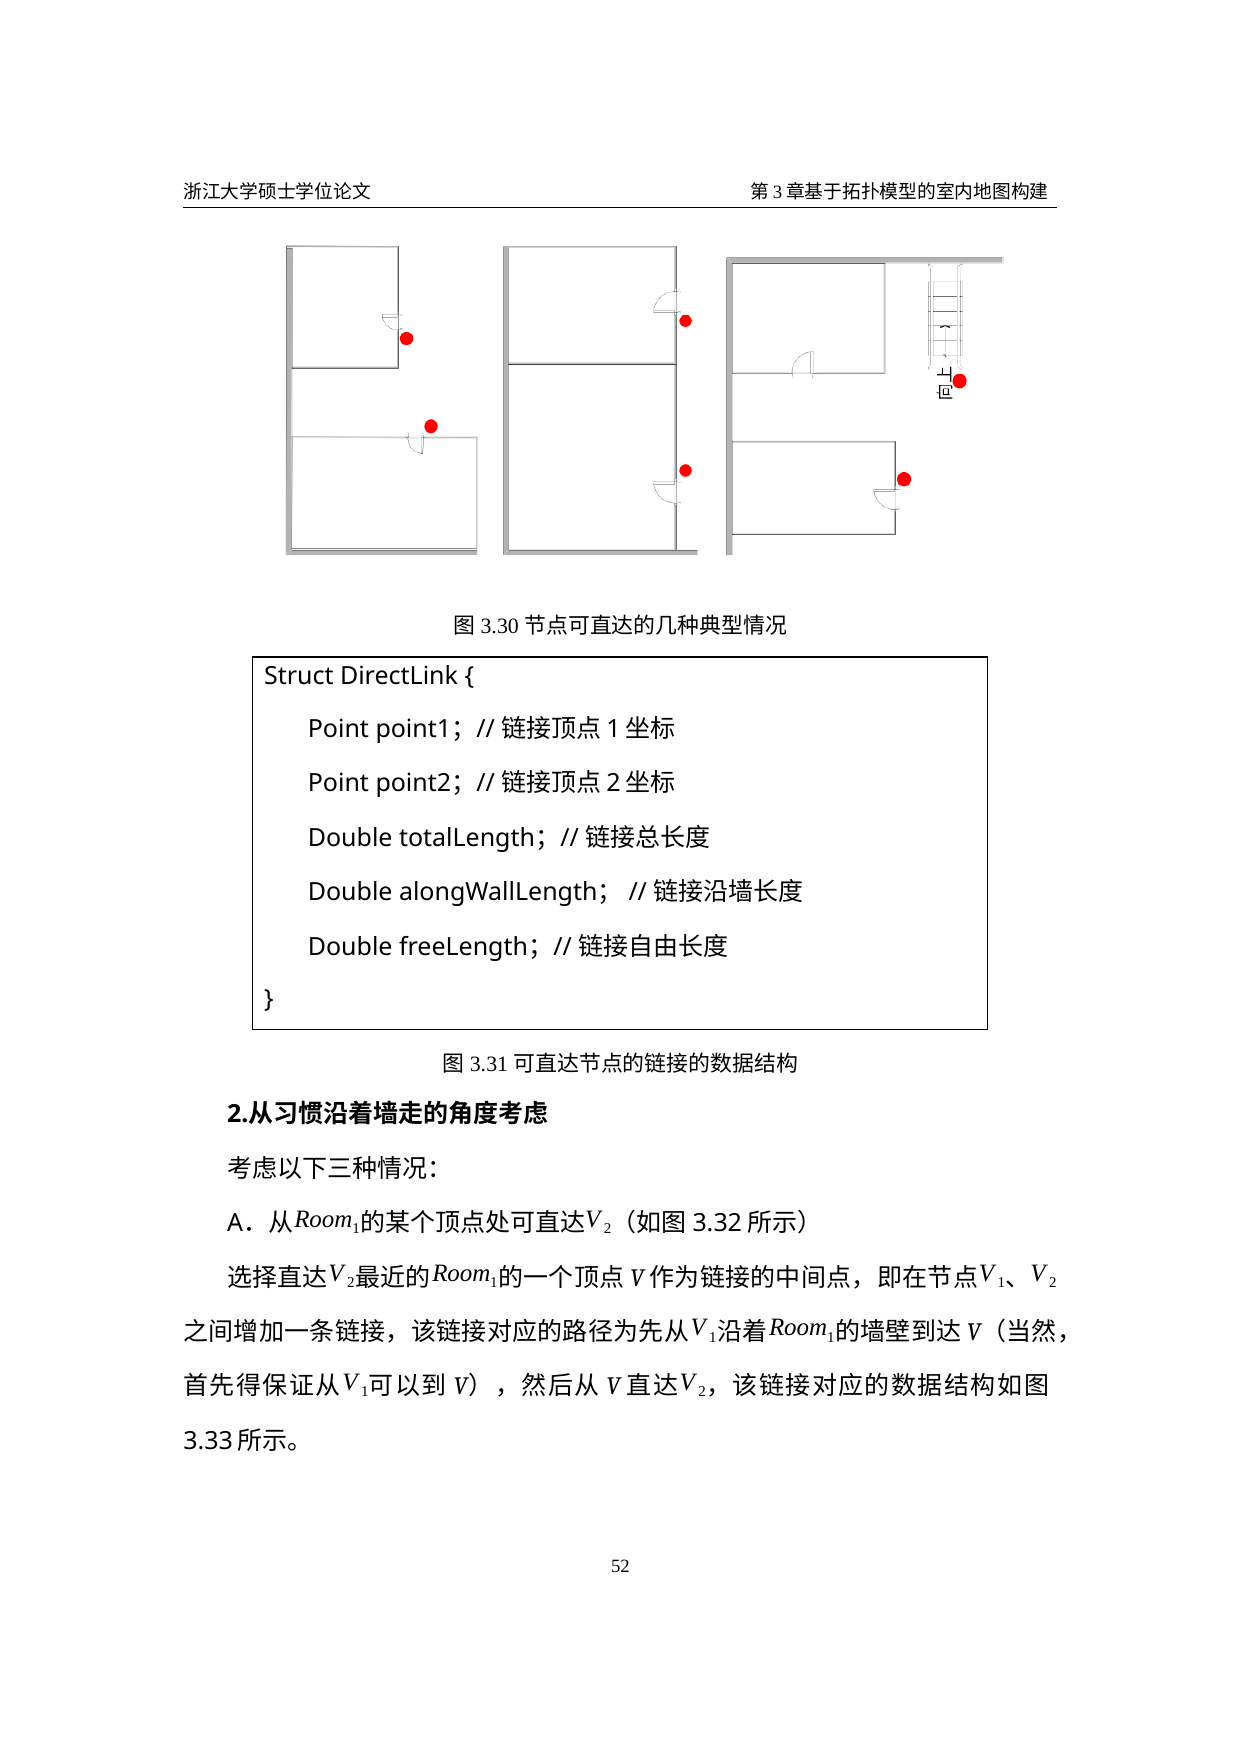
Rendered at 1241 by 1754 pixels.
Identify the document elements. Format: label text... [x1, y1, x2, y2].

text 2.从习惯沿着墙走的角度考虑 [183, 1094, 1057, 1130]
text 考虑以下三种情况： [183, 1148, 1057, 1184]
